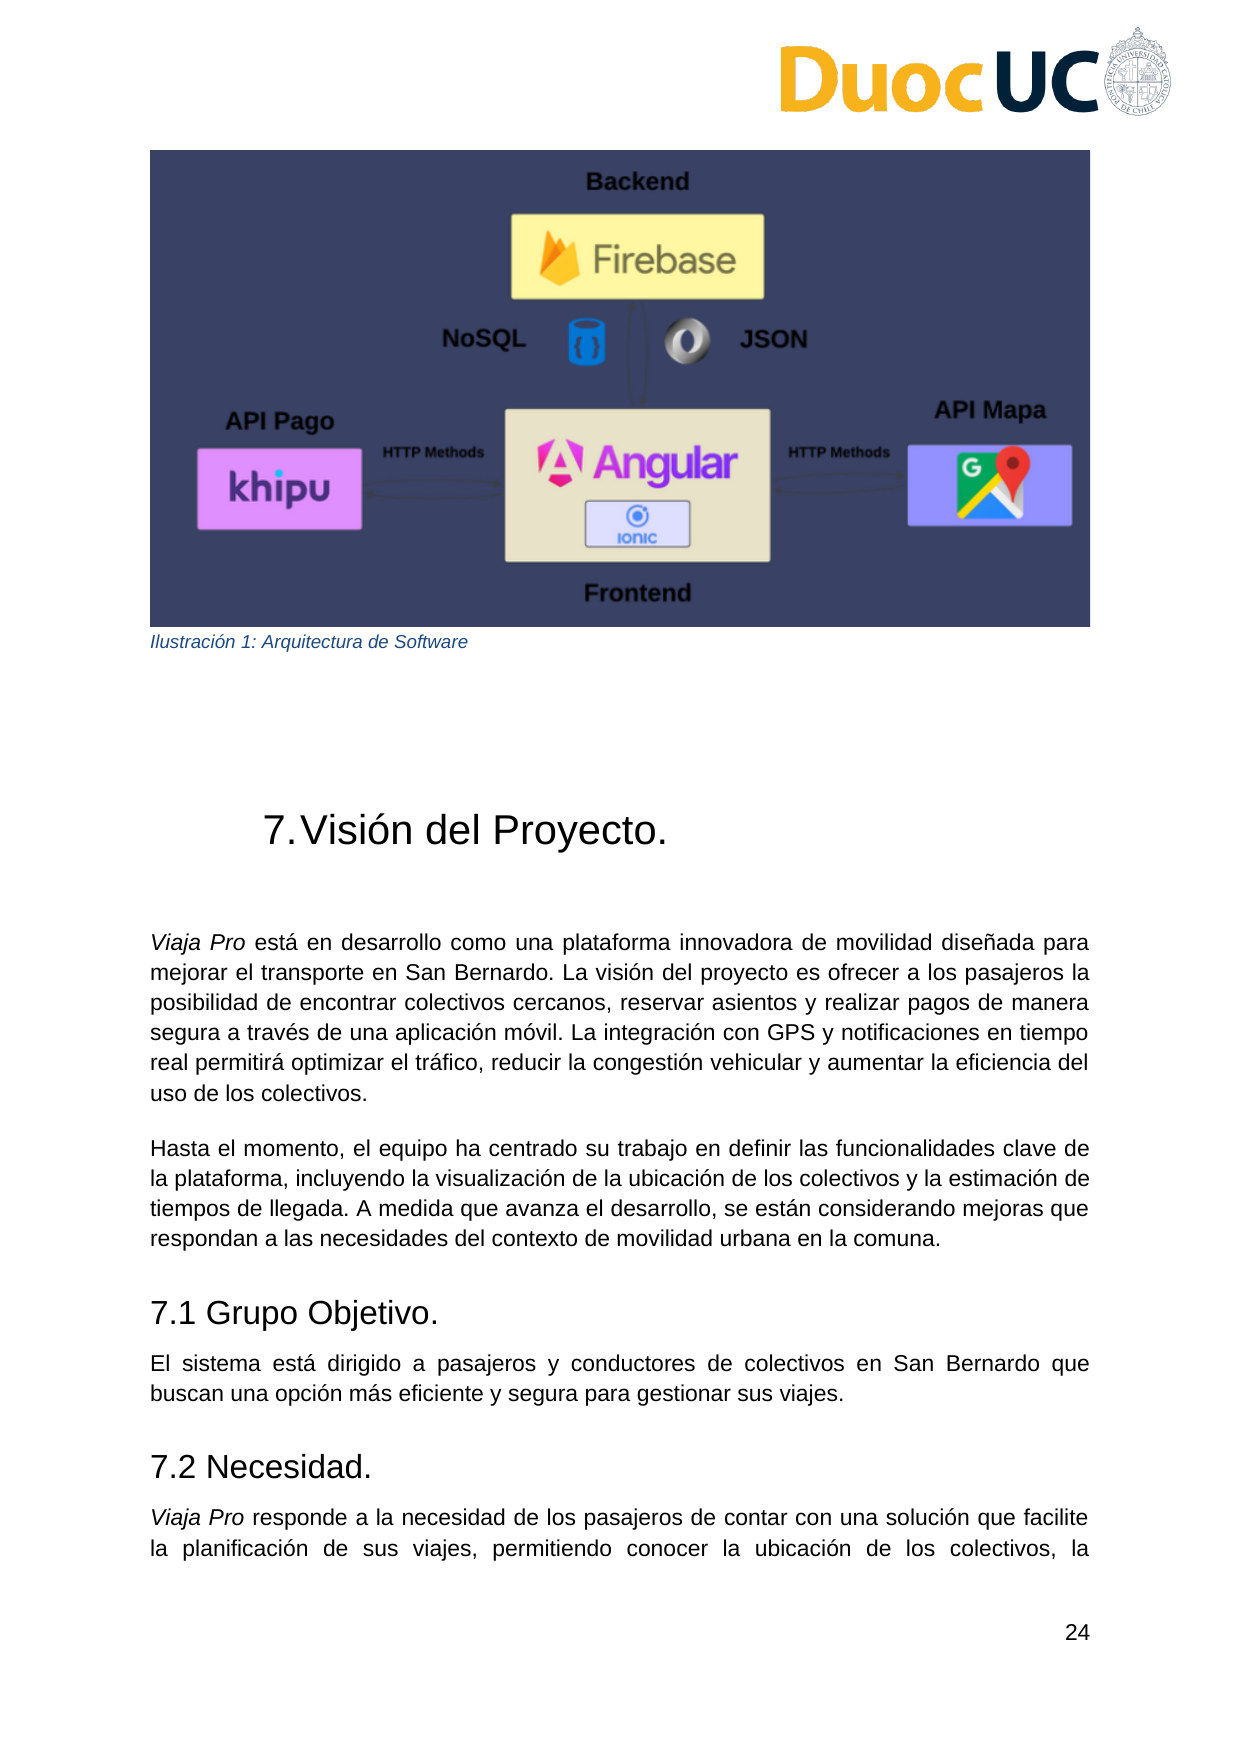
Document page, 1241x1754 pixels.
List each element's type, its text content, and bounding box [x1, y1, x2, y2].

picture [150, 150, 1091, 627]
subtitle 7.1 Grupo Objetivo. [150, 1293, 1090, 1331]
text Viaja Pro está en desarrollo como una plataforma innovadora de movilidad diseñada para mejorar el transporte en San Bernardo. La visión del proyecto es ofrecer a los pasajeros la posibilidad de encontrar colectivos cercanos, reservar asientos y realizar pagos de manera segura a través de una aplicación móvil. La integración con GPS y notificaciones en tiempo real permitirá optimizar el tráfico, reducir la congestión vehicular y aumentar la eficiencia del uso de los colectivos. [150, 928, 1090, 1106]
picture [775, 21, 1176, 121]
text Hasta el momento, el equipo ha centrado su trabajo en definir las funcionalidades clave de la plataforma, incluyendo la visualización de la ubicación de los colectivos y la estimación de tiempos de llegada. A medida que avanza el desarrollo, se están considerando mejoras que respondan a las necesidades del contexto de movilidad urbana en la comuna. [150, 1135, 1090, 1252]
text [150, 1504, 1090, 1561]
text El sistema está dirigido a pasajeros y conductores de colectivos en San Bernardo que buscan una opción más eficiente y segura para gestionar sus viajes. [150, 1350, 1090, 1406]
subtitle 7.2 Necesidad. [150, 1448, 1090, 1486]
subtitle Visión del Proyecto. [262, 806, 1090, 853]
